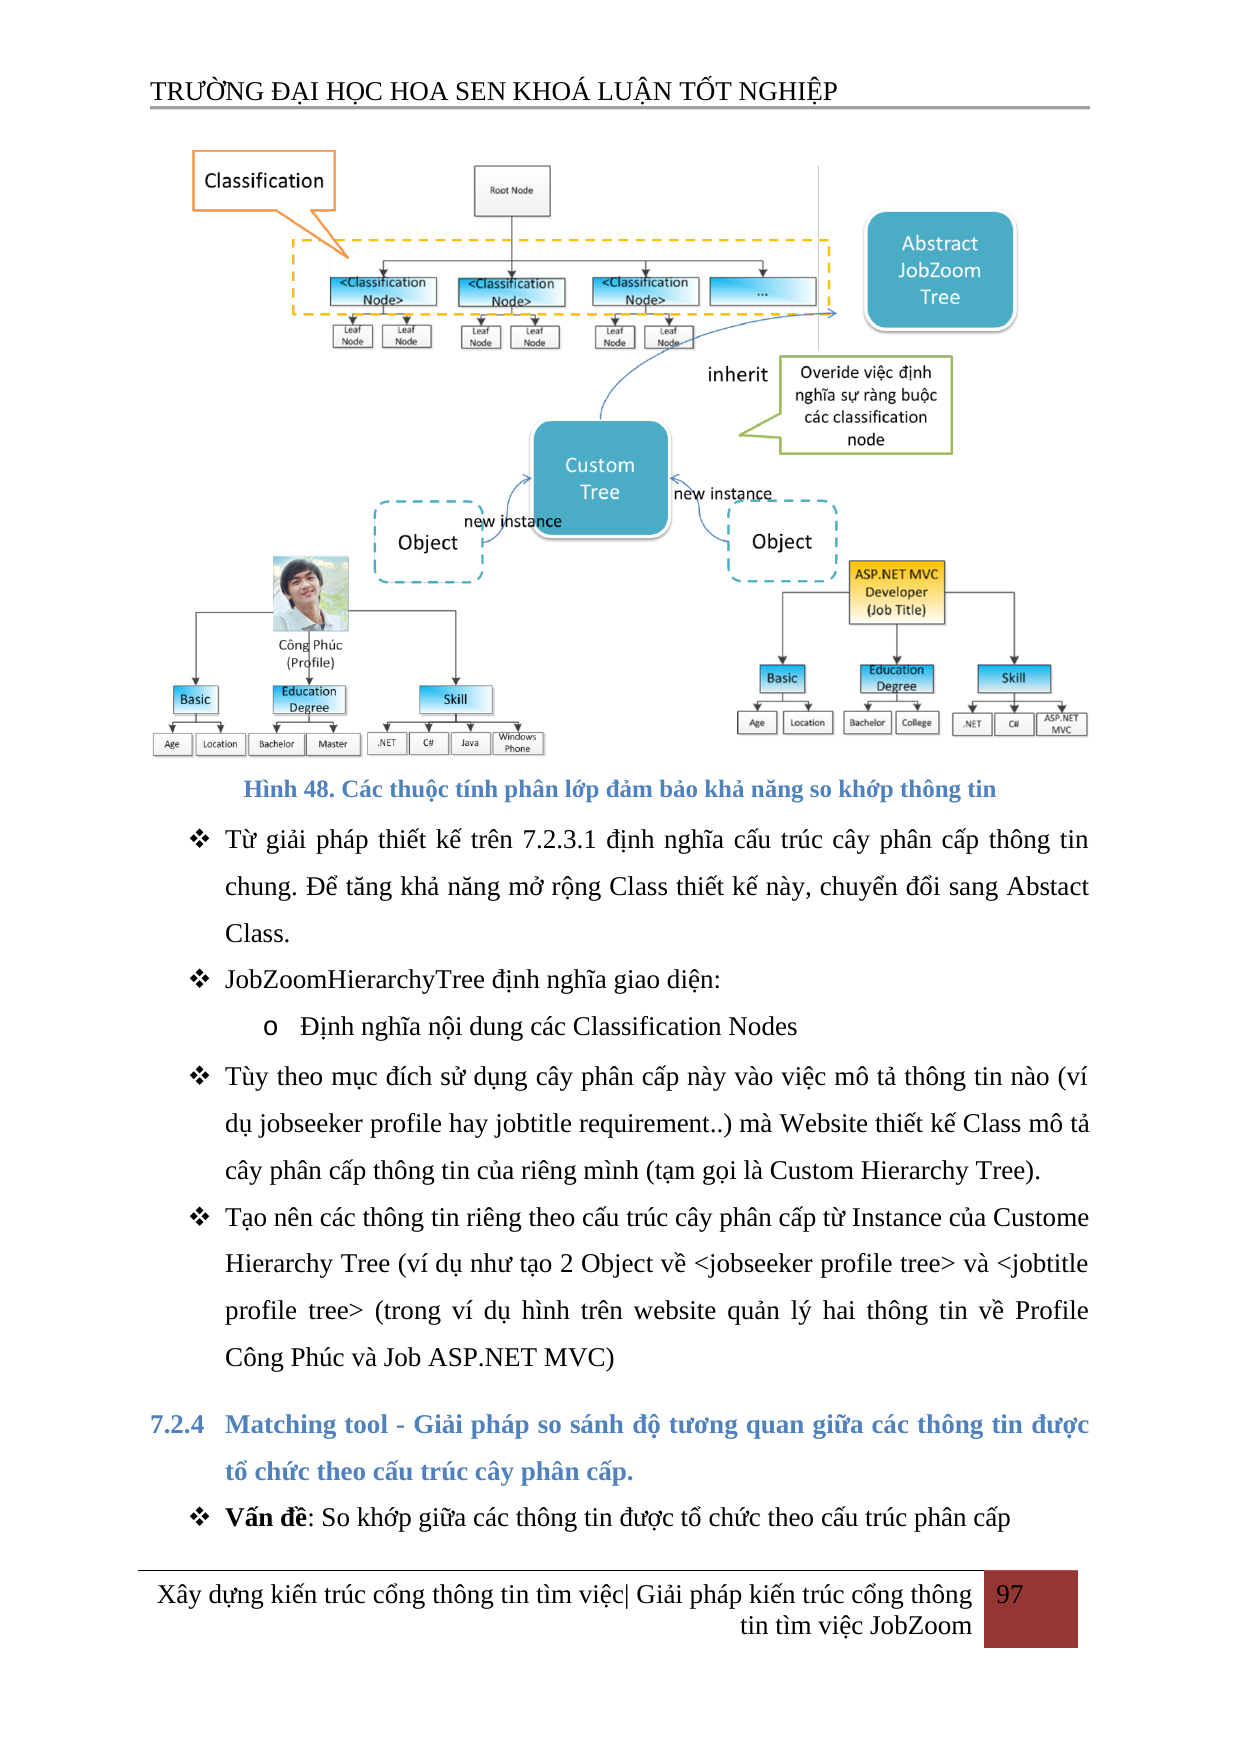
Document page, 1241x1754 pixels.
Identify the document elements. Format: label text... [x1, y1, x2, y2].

list Định nghĩa nội dung các Classification Nodes [262, 1010, 1090, 1044]
text Hình 48. Các thuộc tính phân lớp đảm bảo khả năng so khớp thông tin [150, 774, 1090, 803]
list Tùy theo mục đích sử dụng cây phân cấp này vào việc mô tả thông tin nào (ví dụ jobseeker profile hay jobtitle requirement..) mà Website thiết kế Class mô tả cây phân cấp thông tin của riêng mình (tạm gọi là Custom Hierarchy Tree). [187, 1061, 1090, 1185]
picture [151, 150, 1089, 759]
list Vấn đề: So khớp giữa các thông tin được tổ chức theo cấu trúc phân cấp [187, 1502, 1090, 1533]
list Tạo nên các thông tin riêng theo cấu trúc cây phân cấp từ Instance của Custome Hierarchy Tree (ví dụ như tạo 2 Object về <jobseeker profile tree> và <jobtitle profile tree> (trong ví dụ hình trên website quản lý hai thông tin về Profile Công Phúc và Job ASP.NET MVC) [187, 1201, 1090, 1372]
list Từ giải pháp thiết kế trên 7.2.3.1 định nghĩa cấu trúc cây phân cấp thông tin chung. Để tăng khả năng mở rộng Class thiết kế này, chuyển đổi sang Abstact Class. [187, 823, 1090, 948]
list JobZoomHierarchyTree định nghĩa giao diện: [187, 963, 1090, 995]
subtitle Matching tool - Giải pháp so sánh độ tương quan giữa các thông tin được tổ chức theo cấu trúc cây phân cấp. [150, 1408, 1090, 1486]
